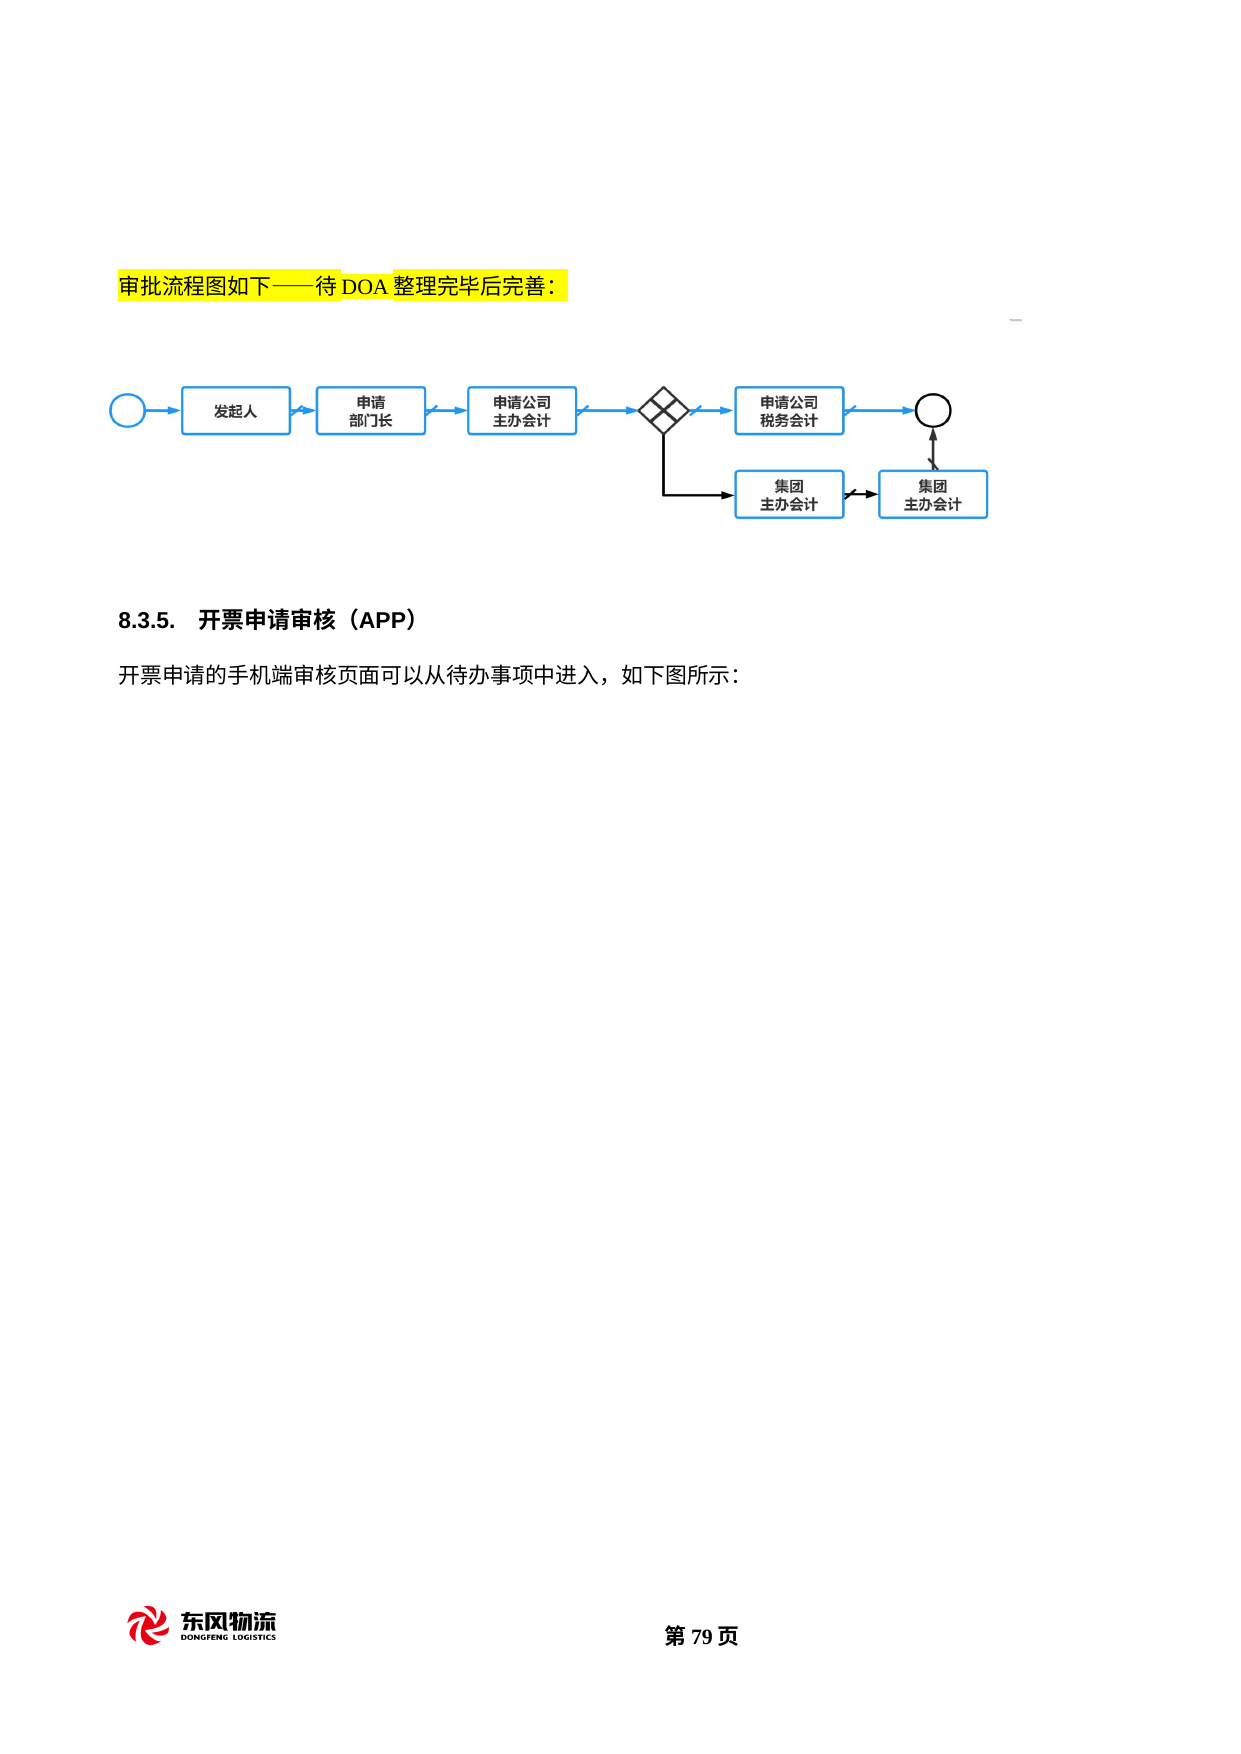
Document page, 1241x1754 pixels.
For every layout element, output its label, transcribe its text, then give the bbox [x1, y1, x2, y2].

picture [100, 319, 1022, 553]
text 审批流程图如下——待DOA整理完毕后完善： [118, 268, 1122, 301]
text 开票申请的手机端审核页面可以从待办事项中进入，如下图所示： [118, 657, 1122, 690]
picture [127, 1606, 276, 1645]
